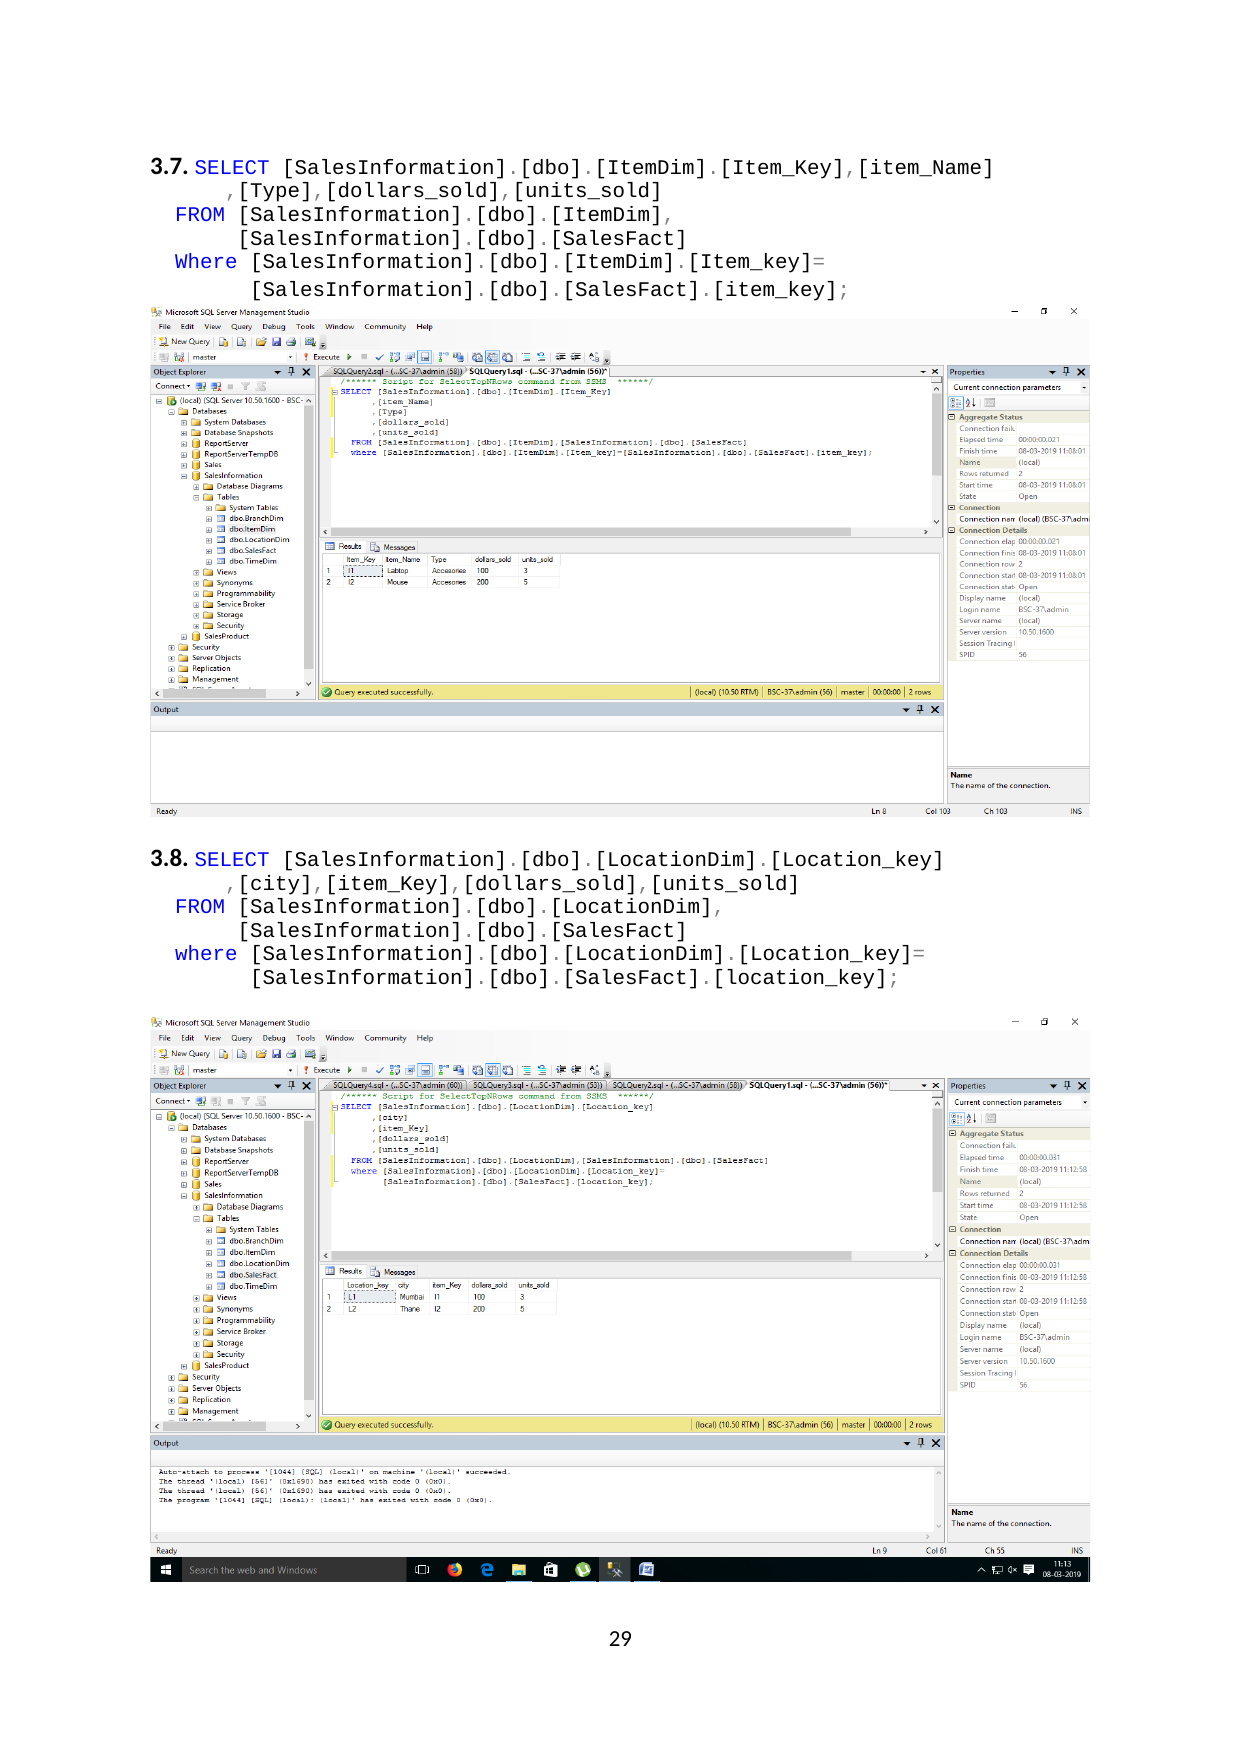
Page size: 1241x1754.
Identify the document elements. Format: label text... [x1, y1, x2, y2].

text Where [SalesInformation].[dbo].[ItemDim].[Item_key]= [150, 251, 1090, 275]
picture [150, 305, 1090, 817]
text where [SalesInformation].[dbo].[LocationDim].[Location_key]= [150, 943, 1090, 967]
picture [150, 1015, 1091, 1582]
text [SalesInformation].[dbo].[SalesFact].[item_key]; [150, 279, 1090, 302]
text 3.7. SELECT [SalesInformation].[dbo].[ItemDim].[Item_Key],[item_Name] [150, 150, 1090, 181]
text [SalesInformation].[dbo].[SalesFact].[location_key]; [150, 967, 1090, 991]
text FROM [SalesInformation].[dbo].[ItemDim], [150, 204, 1090, 228]
text ,[Type],[dollars_sold],[units_sold] [150, 181, 1090, 204]
text FROM [SalesInformation].[dbo].[LocationDim], [150, 896, 1090, 920]
text 3.8. SELECT [SalesInformation].[dbo].[LocationDim].[Location_key] [150, 842, 1090, 872]
text ,[city],[item_Key],[dollars_sold],[units_sold] [150, 872, 1090, 896]
text [SalesInformation].[dbo].[SalesFact] [225, 228, 1090, 251]
text [SalesInformation].[dbo].[SalesFact] [150, 920, 1090, 943]
